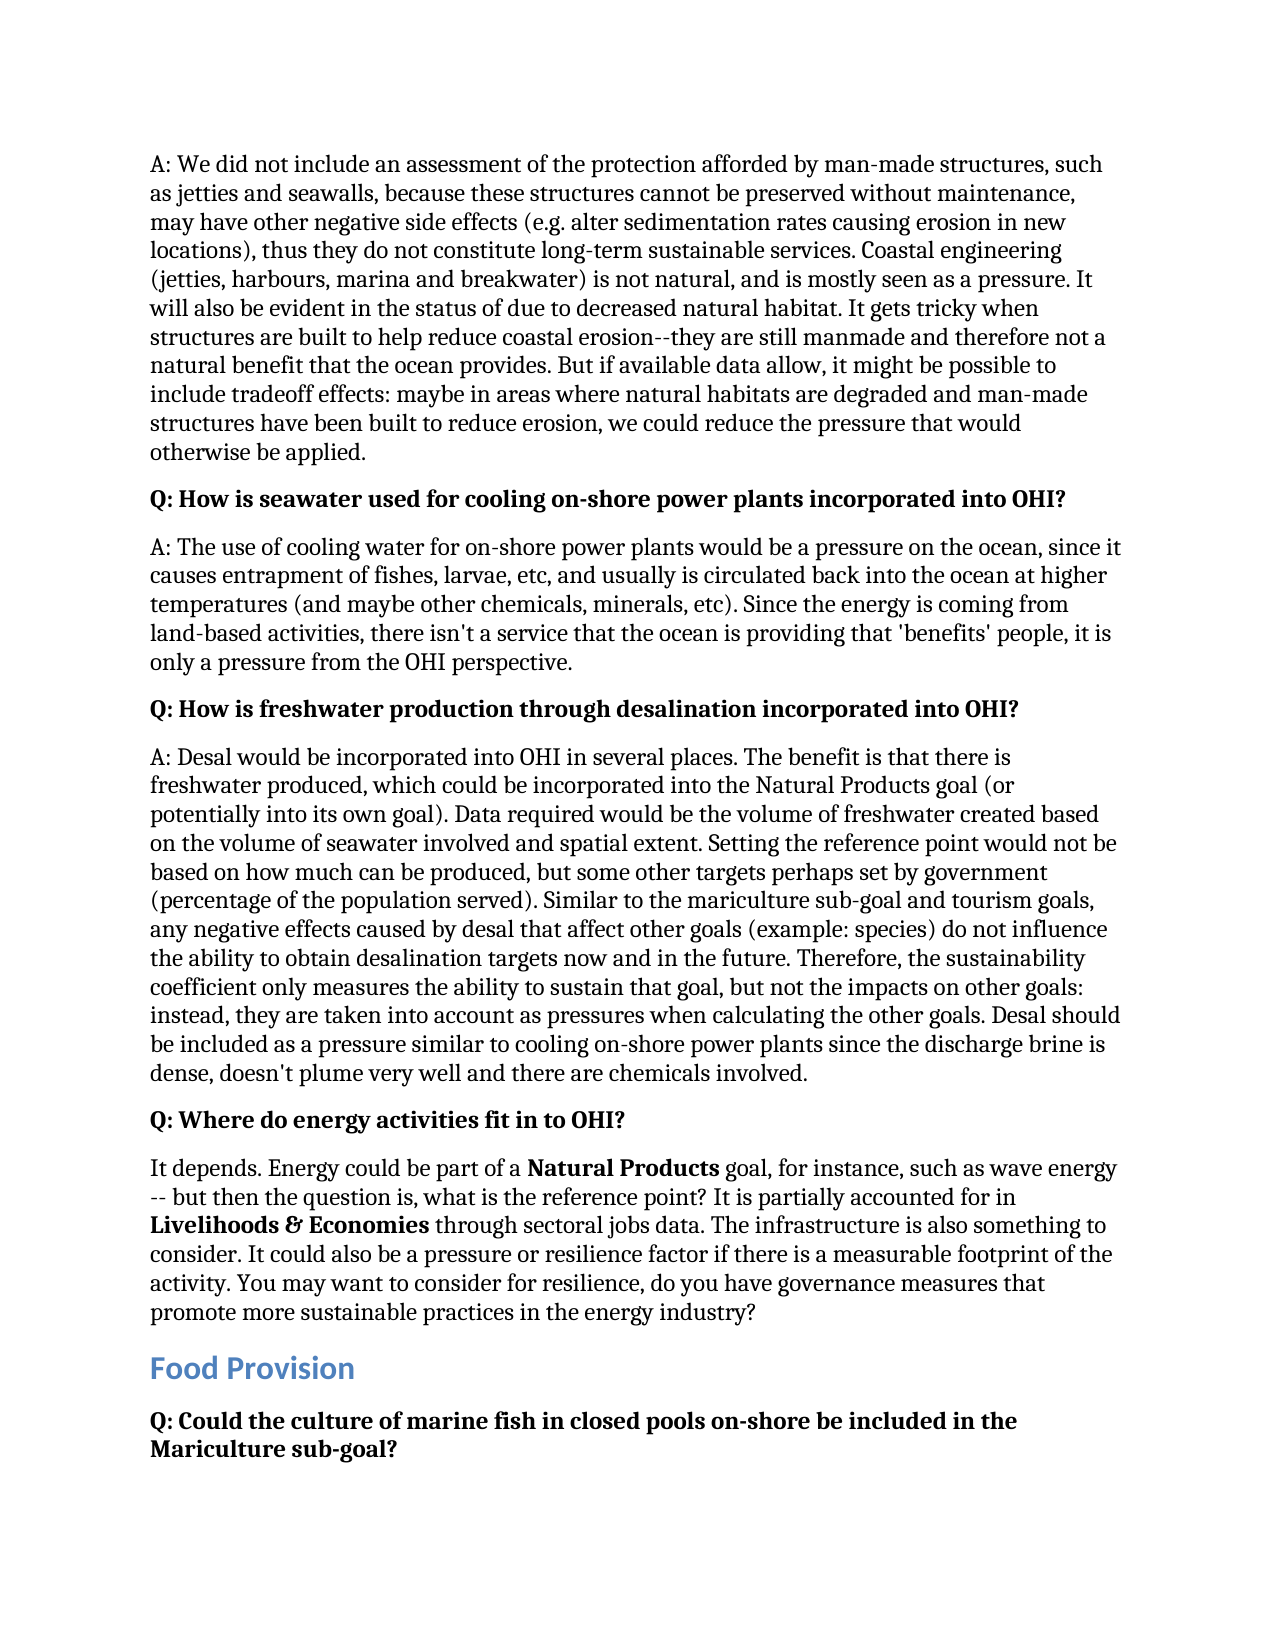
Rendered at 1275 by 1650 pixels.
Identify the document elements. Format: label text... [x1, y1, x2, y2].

text Q: How is seawater used for cooling on-shore power plants incorporated into OHI? [150, 485, 1125, 514]
text Q: Where do energy activities fit in to OHI? [150, 1106, 1125, 1135]
text Q: How is freshwater production through desalination incorporated into OHI? [150, 695, 1125, 724]
text A: We did not include an assessment of the protection afforded by man-made structures, such as jetties and seawalls, because these structures cannot be preserved without maintenance, may have other negative side effects (e.g. alter sedimentation rates causing erosion in new locations), thus they do not constitute long-term sustainable services. Coastal engineering (jetties, harbours, marina and breakwater) is not natural, and is mostly seen as a pressure. It will also be evident in the status of due to decreased natural habitat. It gets tricky when structures are built to help reduce coastal erosion--they are still manmade and therefore not a natural benefit that the ocean provides. But if available data allow, it might be possible to include tradeoff effects: maybe in areas where natural habitats are degraded and man-made structures have been built to reduce erosion, we could reduce the pressure that would otherwise be applied. [150, 150, 1125, 466]
text A: Desal would be incorporated into OHI in several places. The benefit is that there is freshwater produced, which could be incorporated into the Natural Products goal (or potentially into its own goal). Data required would be the volume of freshwater created based on the volume of seawater involved and spatial extent. Setting the reference point would not be based on how much can be produced, but some other targets perhaps set by government (percentage of the population served). Similar to the mariculture sub-goal and tourism goals, any negative effects caused by desal that affect other goals (example: species) do not influence the ability to obtain desalination targets now and in the future. Therefore, the sustainability coefficient only measures the ability to sustain that goal, but not the impacts on other goals: instead, they are taken into account as pressures when calculating the other goals. Desal should be included as a pressure similar to cooling on-shore power plants since the discharge brine is dense, doesn't plume very well and there are chemicals involved. [150, 742, 1125, 1087]
text A: The use of cooling water for on-shore power plants would be a pressure on the ocean, since it causes entrapment of fishes, larvae, etc, and usually is circulated back into the ocean at higher temperatures (and maybe other chemicals, minerals, etc). Since the energy is coming from land-based activities, there isn't a service that the ocean is providing that 'benefits' people, it is only a pressure from the OHI perspective. [150, 532, 1125, 676]
text It depends. Energy could be part of a Natural Products goal, for instance, such as wave energy -- but then the question is, what is the reference point? It is partially accounted for in Livelihoods & Economies through sectoral jobs data. The infrastructure is also something to consider. It could also be a pressure or resilience factor if there is a measurable footprint of the activity. You may want to consider for resilience, do you have governance measures that promote more sustainable practices in the energy industry? [150, 1154, 1125, 1326]
text Q: Could the culture of marine fish in closed pools on-shore be included in the Mariculture sub-goal? [150, 1407, 1125, 1464]
subtitle Food Provision [150, 1347, 1125, 1388]
